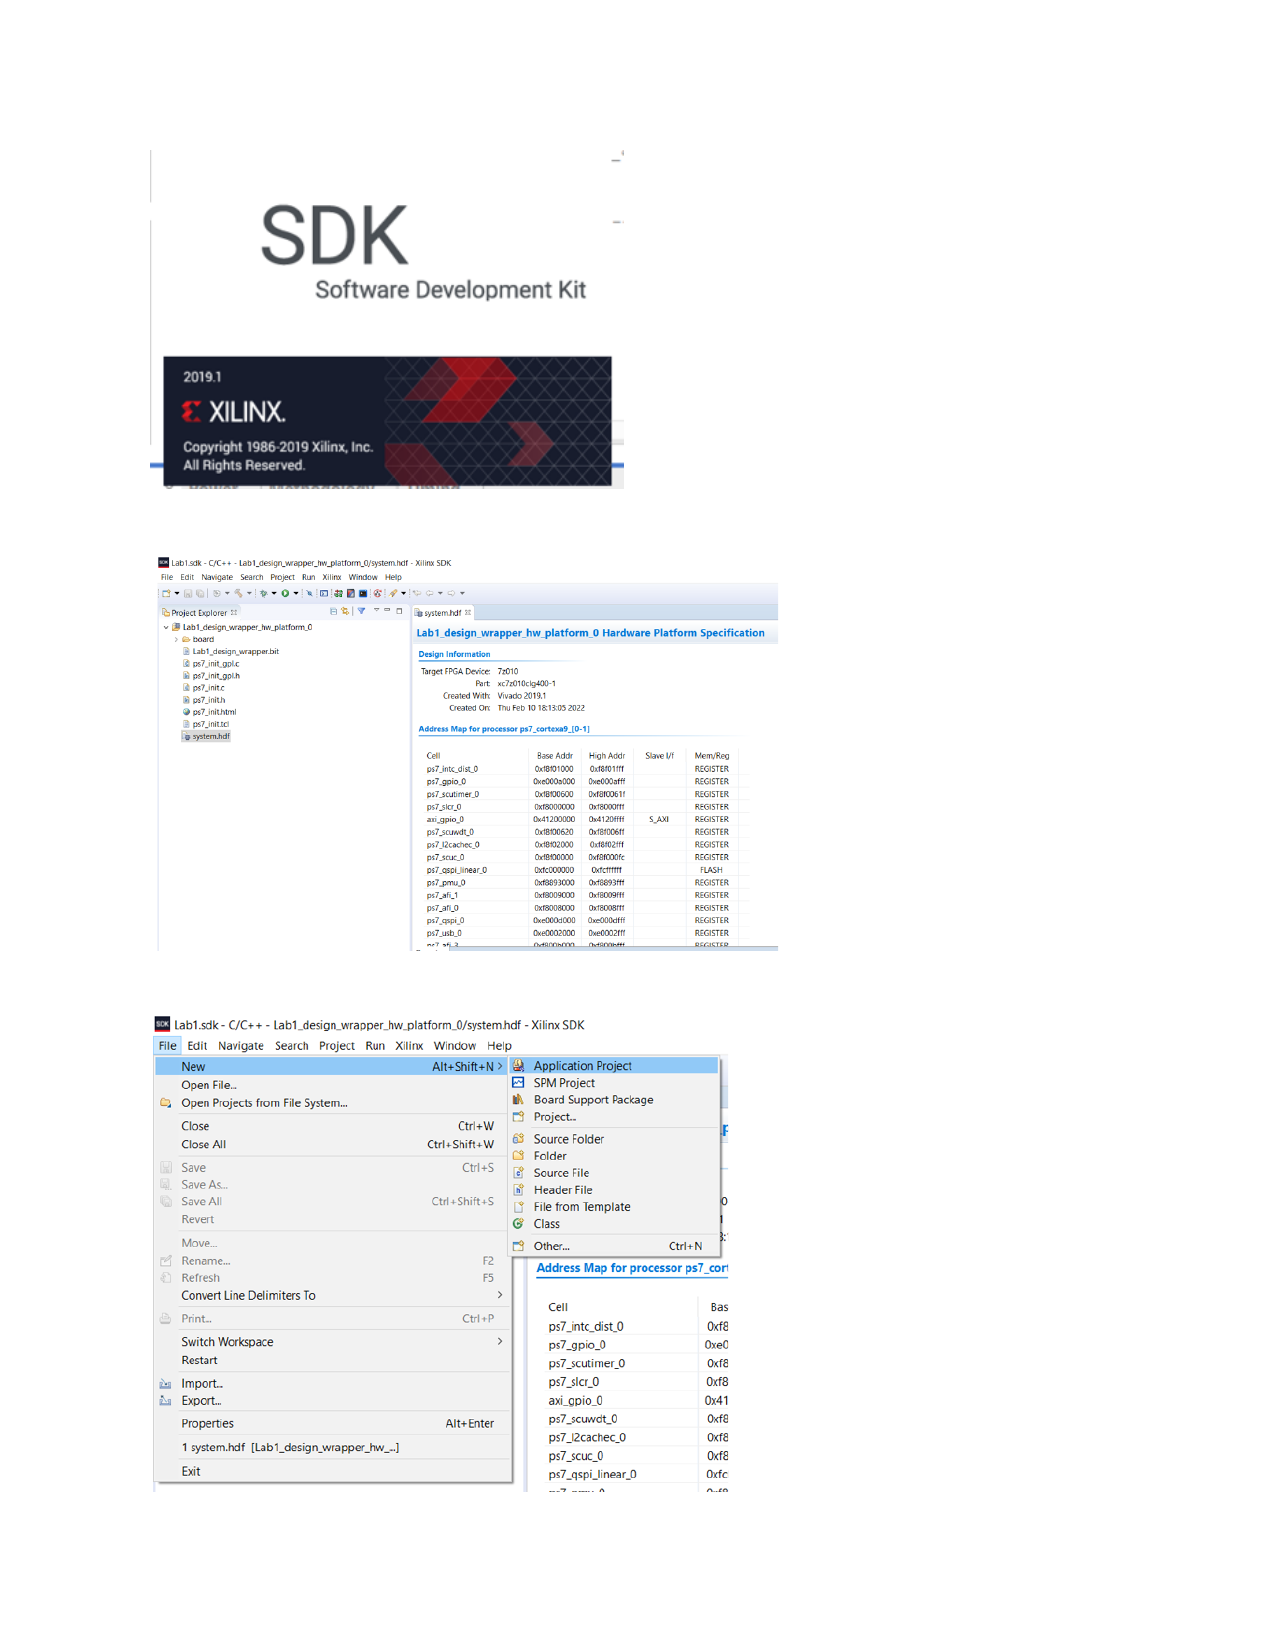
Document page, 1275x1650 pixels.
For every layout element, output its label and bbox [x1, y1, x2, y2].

picture [150, 1015, 729, 1492]
picture [150, 554, 779, 951]
picture [150, 150, 624, 489]
